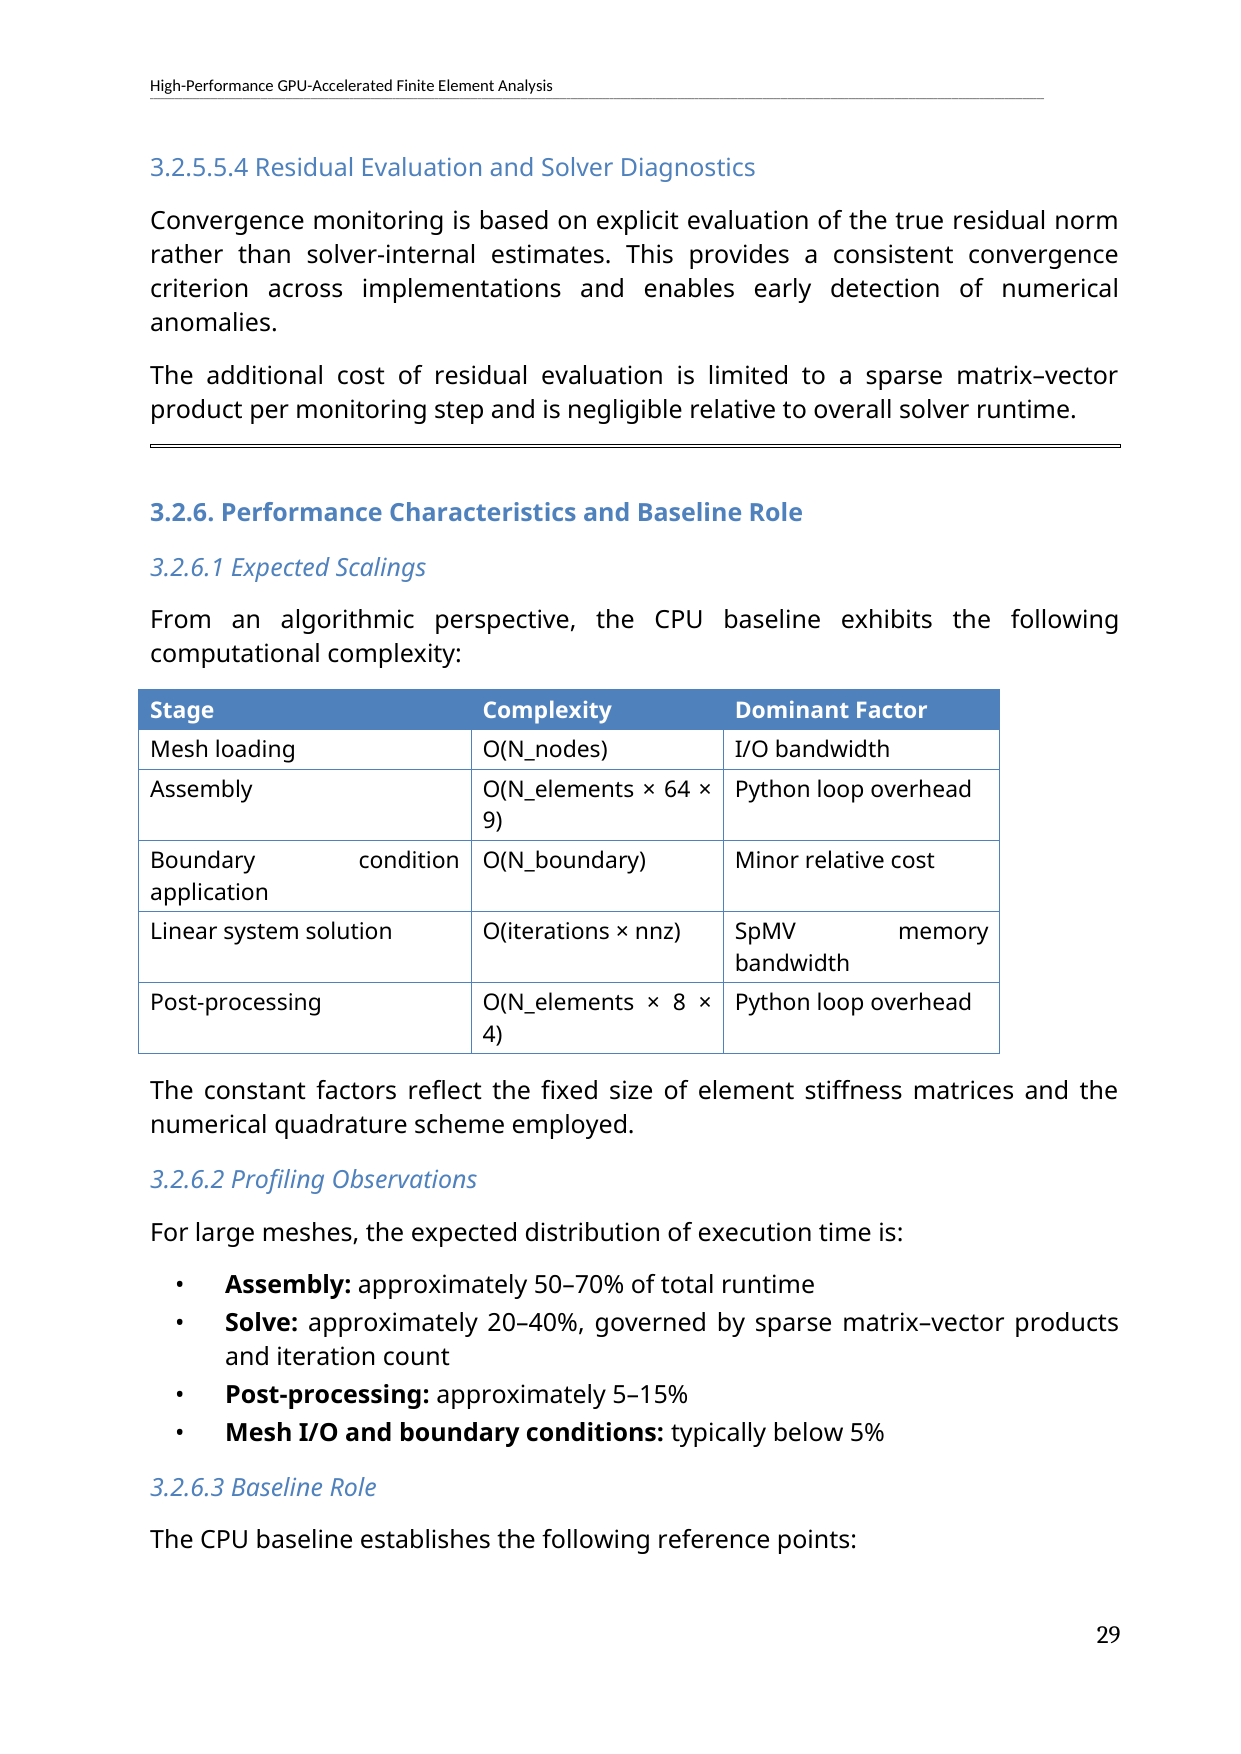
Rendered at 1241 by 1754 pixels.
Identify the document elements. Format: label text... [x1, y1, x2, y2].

text From an algorithmic perspective, the CPU baseline exhibits the following computational complexity: [150, 602, 1120, 670]
table_cell Mesh loading [139, 730, 471, 768]
table_cell O(N_elements × 64 × 9) [472, 770, 723, 839]
table_cell Python loop overhead [724, 770, 999, 839]
list Mesh I/O and boundary conditions: typically below 5% [175, 1414, 1120, 1448]
table_header Complexity [472, 690, 723, 729]
list Solve: approximately 20–40%, governed by sparse matrix–vector products and iteration count [175, 1305, 1120, 1373]
table_cell SpMV memory bandwidth [724, 912, 999, 982]
subtitle 3.2.6.1 Expected Scalings [150, 549, 1120, 583]
table_header Stage [139, 690, 471, 729]
table_cell O(iterations × nnz) [472, 912, 723, 982]
text The CPU baseline establishes the following reference points: [150, 1522, 1120, 1556]
text Convergence monitoring is based on explicit evaluation of the true residual norm rather than solver-internal estimates. This provides a consistent convergence criterion across implementations and enables early detection of numerical anomalies. [150, 203, 1120, 339]
table_cell Boundary condition application [139, 841, 471, 911]
subtitle 3.2.5.5.4 Residual Evaluation and Solver Diagnostics [150, 150, 1120, 184]
subtitle 3.2.6.2 Profiling Observations [150, 1161, 1120, 1195]
table_cell I/O bandwidth [724, 730, 999, 768]
text The constant factors reflect the fixed size of element stiffness matrices and the numerical quadrature scheme employed. [150, 1072, 1120, 1141]
text For large meshes, the expected distribution of execution time is: [150, 1214, 1120, 1248]
list Post-processing: approximately 5–15% [175, 1377, 1120, 1411]
table_cell O(N_nodes) [472, 730, 723, 768]
subtitle 3.2.6.3 Baseline Role [150, 1469, 1120, 1503]
table_cell O(N_boundary) [472, 841, 723, 911]
table_header Dominant Factor [724, 690, 999, 729]
table_cell O(N_elements × 8 × 4) [472, 983, 723, 1053]
subtitle 3.2.6. Performance Characteristics and Baseline Role [150, 494, 1120, 528]
list Assembly: approximately 50–70% of total runtime [175, 1267, 1120, 1301]
table_cell Assembly [139, 770, 471, 839]
table_cell Linear system solution [139, 912, 471, 982]
table_cell Minor relative cost [724, 841, 999, 911]
table_cell Python loop overhead [724, 983, 999, 1053]
table_cell Post-processing [139, 983, 471, 1053]
text The additional cost of residual evaluation is limited to a sparse matrix–vector product per monitoring step and is negligible relative to overall solver runtime. [150, 358, 1120, 426]
